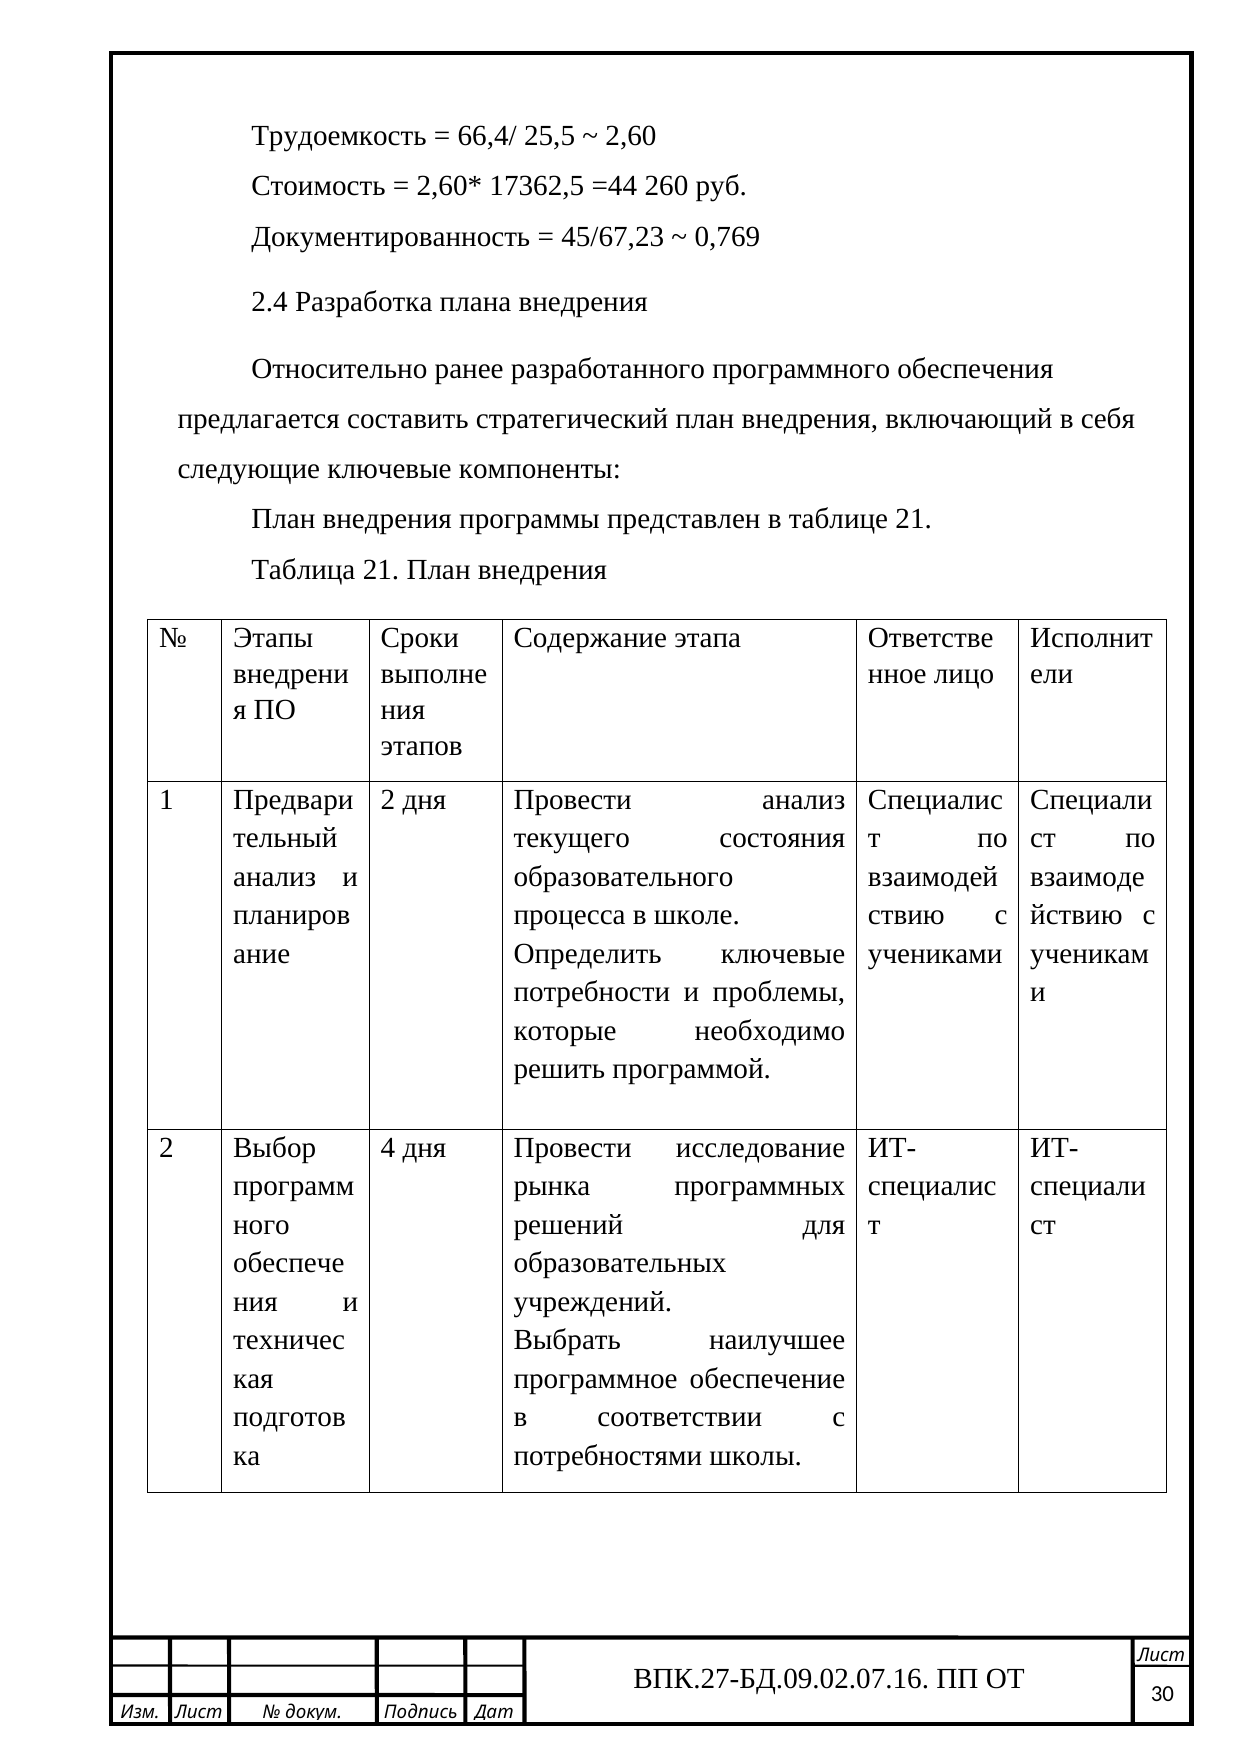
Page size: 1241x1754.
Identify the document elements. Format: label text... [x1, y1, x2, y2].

table_header Этапы внедрения ПО [222, 620, 369, 781]
table_cell 2 [148, 1130, 221, 1492]
table_header Содержание этапа [503, 620, 856, 781]
table_cell Специалист по взаимодействию с учениками [857, 782, 1018, 1129]
table_cell 4 дня [370, 1130, 502, 1492]
list Относительно ранее разработанного программного обеспечения предлагается составить стратегический план внедрения, включающий в себя следующие ключевые компоненты: [177, 351, 1167, 485]
table_cell Выбор программного обеспечения и техническая подготовка [222, 1130, 369, 1492]
table_cell ИТ-специалист [857, 1130, 1018, 1492]
text Документированность = 45/67,23 ~ 0,769 [177, 219, 1167, 252]
text Таблица 21. План внедрения [177, 552, 1152, 586]
table_header № [148, 620, 221, 781]
table_cell ИТ-специалист [1019, 1130, 1166, 1492]
table_cell Провести анализ текущего состояния образовательного процесса в школе. Определить ключевые потребности и проблемы, которые необходимо решить программой. [503, 782, 856, 1129]
table_cell 2 дня [370, 782, 502, 1129]
table_cell Провести исследование рынка программных решений для образовательных учреждений. Выбрать наилучшее программное обеспечение в соответствии с потребностями школы. [503, 1130, 856, 1492]
table_cell 1 [148, 782, 221, 1129]
table_header Сроки выполнения этапов [370, 620, 502, 781]
table_header Ответственное лицо [857, 620, 1018, 781]
table_header Исполнители [1019, 620, 1166, 781]
text Стоимость = 2,60* 17362,5 =44 260 руб. [177, 168, 1167, 202]
list 2.4 Разработка плана внедрения [177, 284, 1167, 317]
table_cell Специалист по взаимодействию с учениками [1019, 782, 1166, 1129]
text Трудоемкость = 66,4/ 25,5 ~ 2,60 [177, 118, 1167, 152]
text План внедрения программы представлен в таблице 21. [177, 502, 1167, 535]
table_cell Предварительный анализ и планирование [222, 782, 369, 1129]
